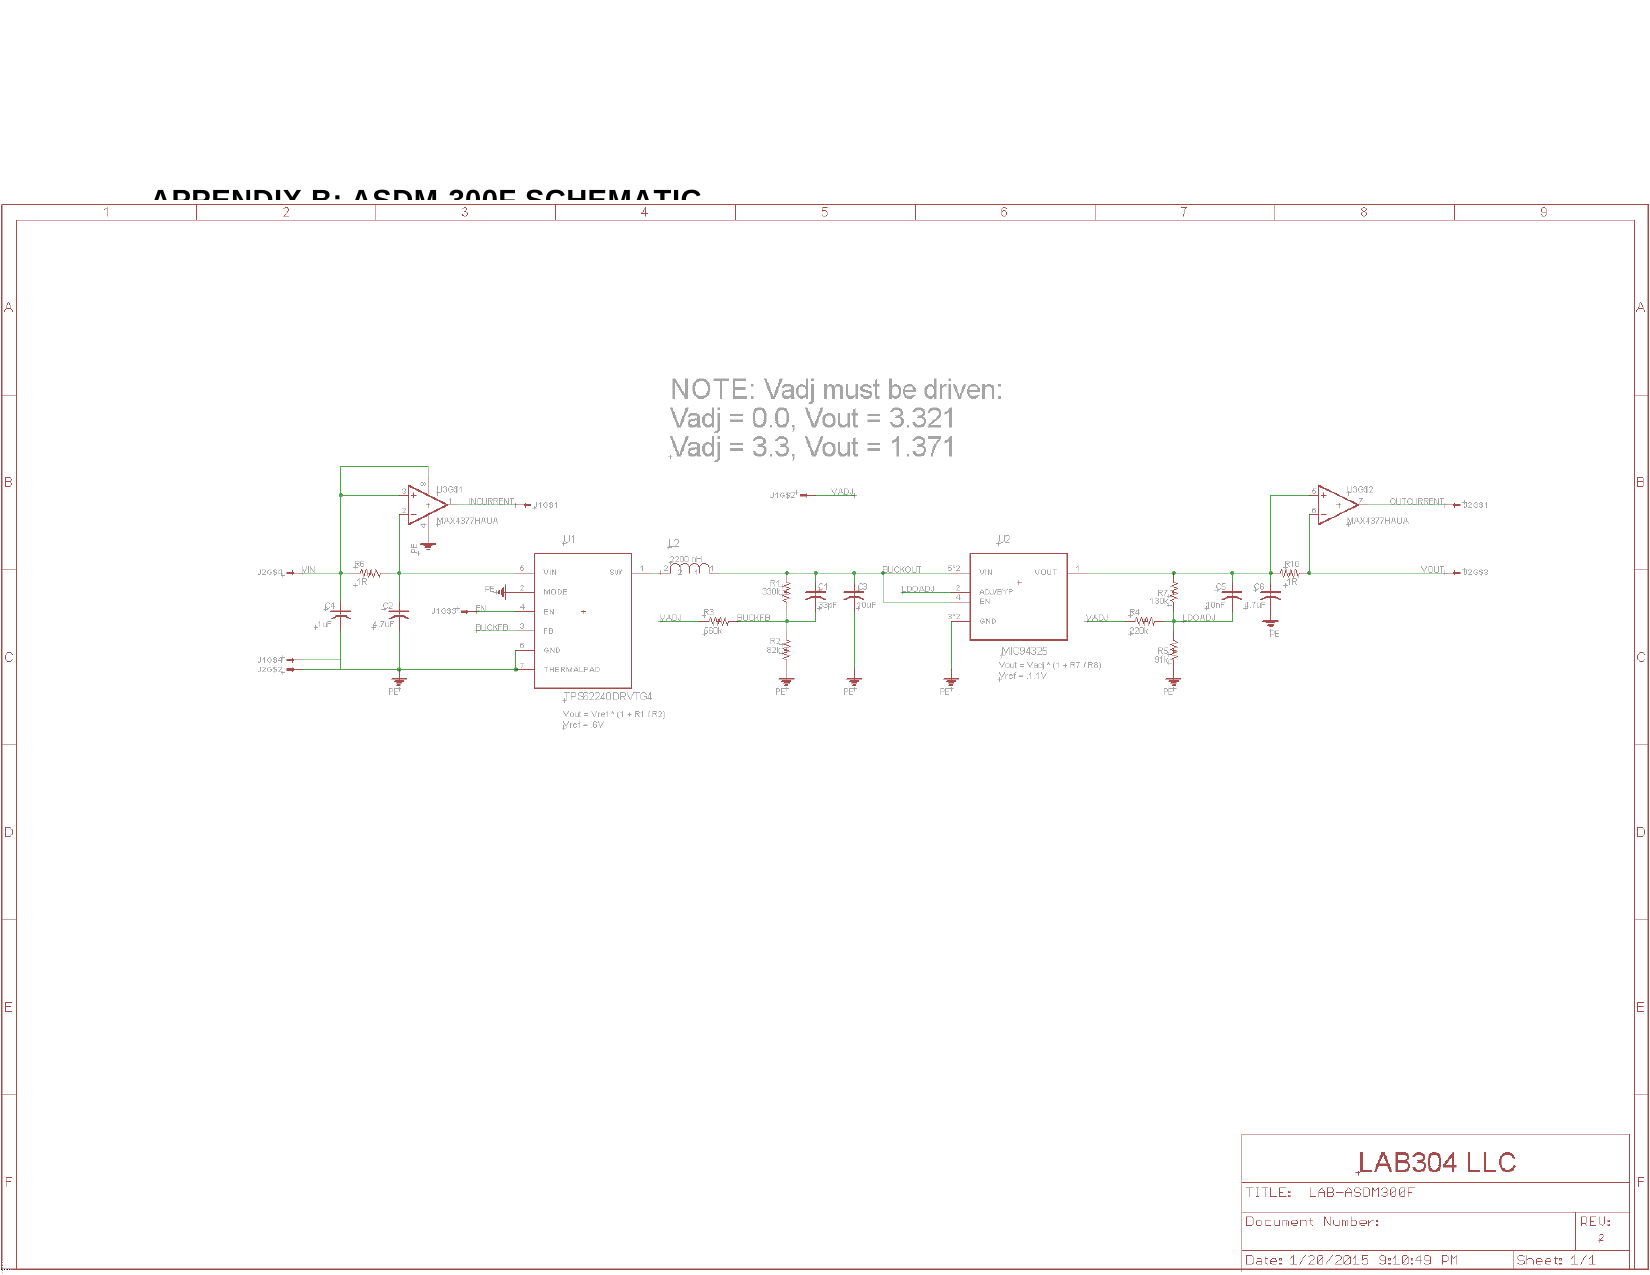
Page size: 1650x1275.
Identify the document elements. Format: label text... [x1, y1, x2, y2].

subtitle Appendix B: ASDM-300F Schematic [150, 183, 1500, 200]
picture [0, 200, 1650, 1273]
